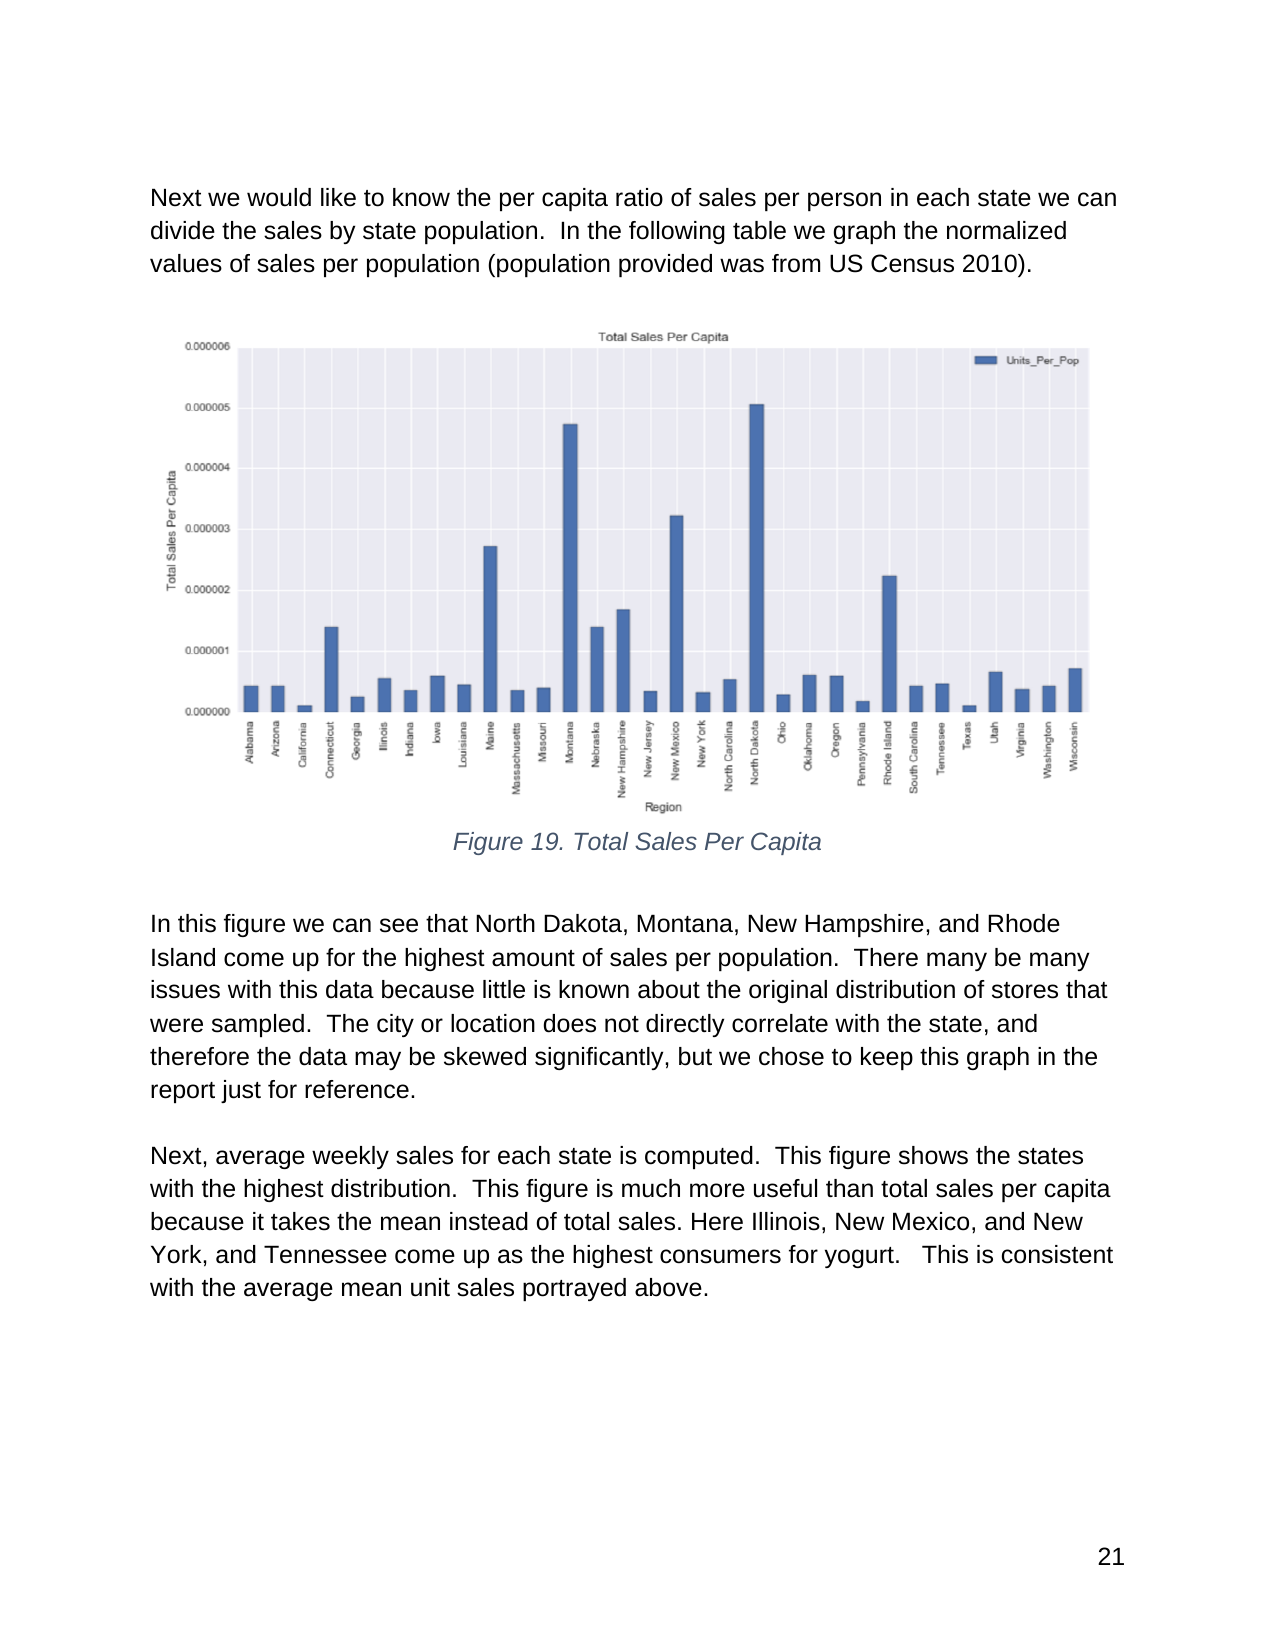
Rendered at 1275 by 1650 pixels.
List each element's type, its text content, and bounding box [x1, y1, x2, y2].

text In this figure we can see that North Dakota, Montana, New Hampshire, and Rhode Island come up for the highest amount of sales per population. There many be many issues with this data because little is known about the original distribution of stores that were sampled. The city or location does not directly correlate with the state, and therefore the data may be skewed significantly, but we chose to keep this graph in the report just for reference. [150, 909, 1125, 1103]
text Next we would like to know the per capita ratio of sales per person in each state we can divide the sales by state population. In the following table we graph the normalized values of sales per population (population provided was from US Census 2010). [150, 183, 1125, 278]
text Next, average weekly sales for each state is computed. This figure shows the states with the highest distribution. This figure is much more useful than total sales per capita because it takes the mean instead of total sales. Here Illinois, New Mexico, and New York, and Tennessee come up as the highest consumers for yogurt. This is consistent with the average mean unit sales portrayed above. [150, 1141, 1125, 1301]
picture [150, 315, 1125, 823]
